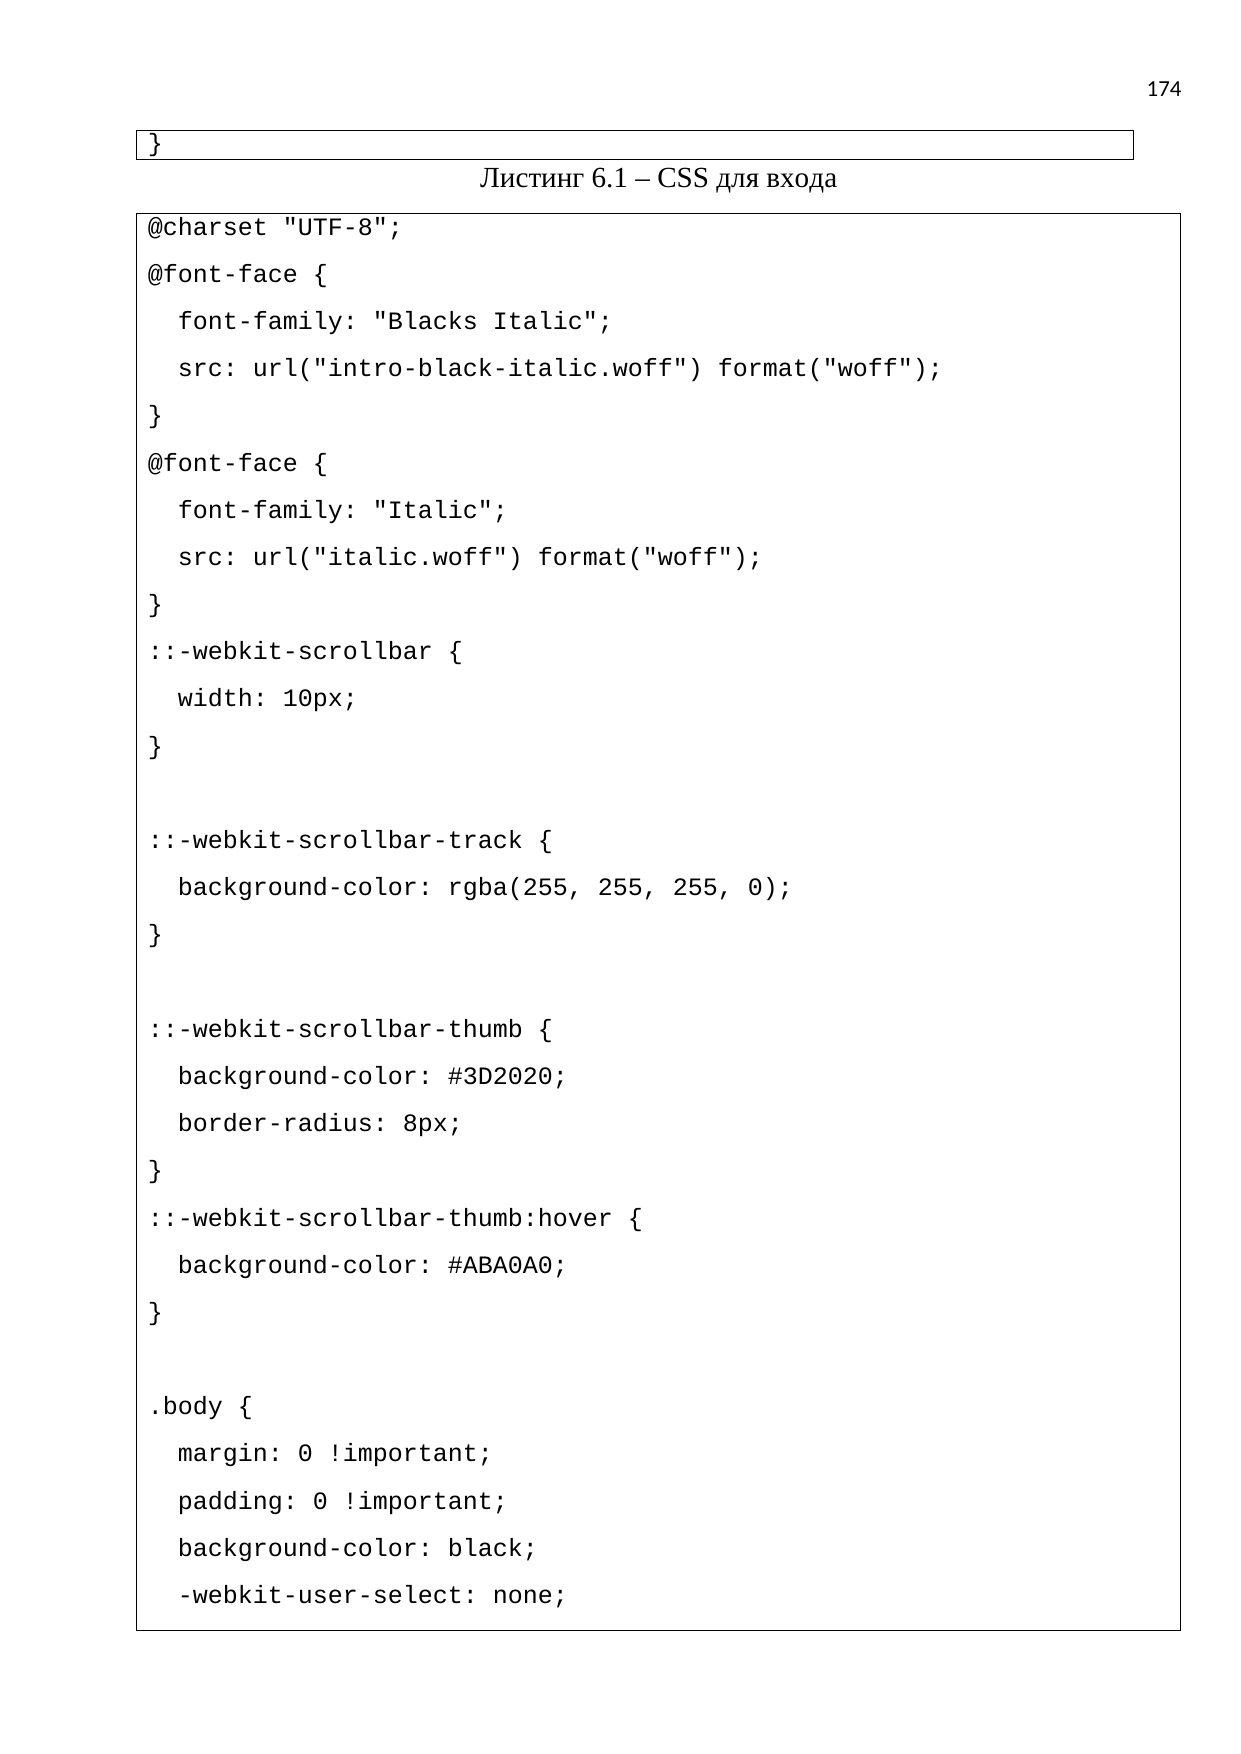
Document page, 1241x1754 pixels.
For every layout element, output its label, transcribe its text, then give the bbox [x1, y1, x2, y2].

text Листинг 6.1 – CSS для входа [136, 160, 1181, 194]
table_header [137, 214, 1180, 1630]
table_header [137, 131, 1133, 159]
